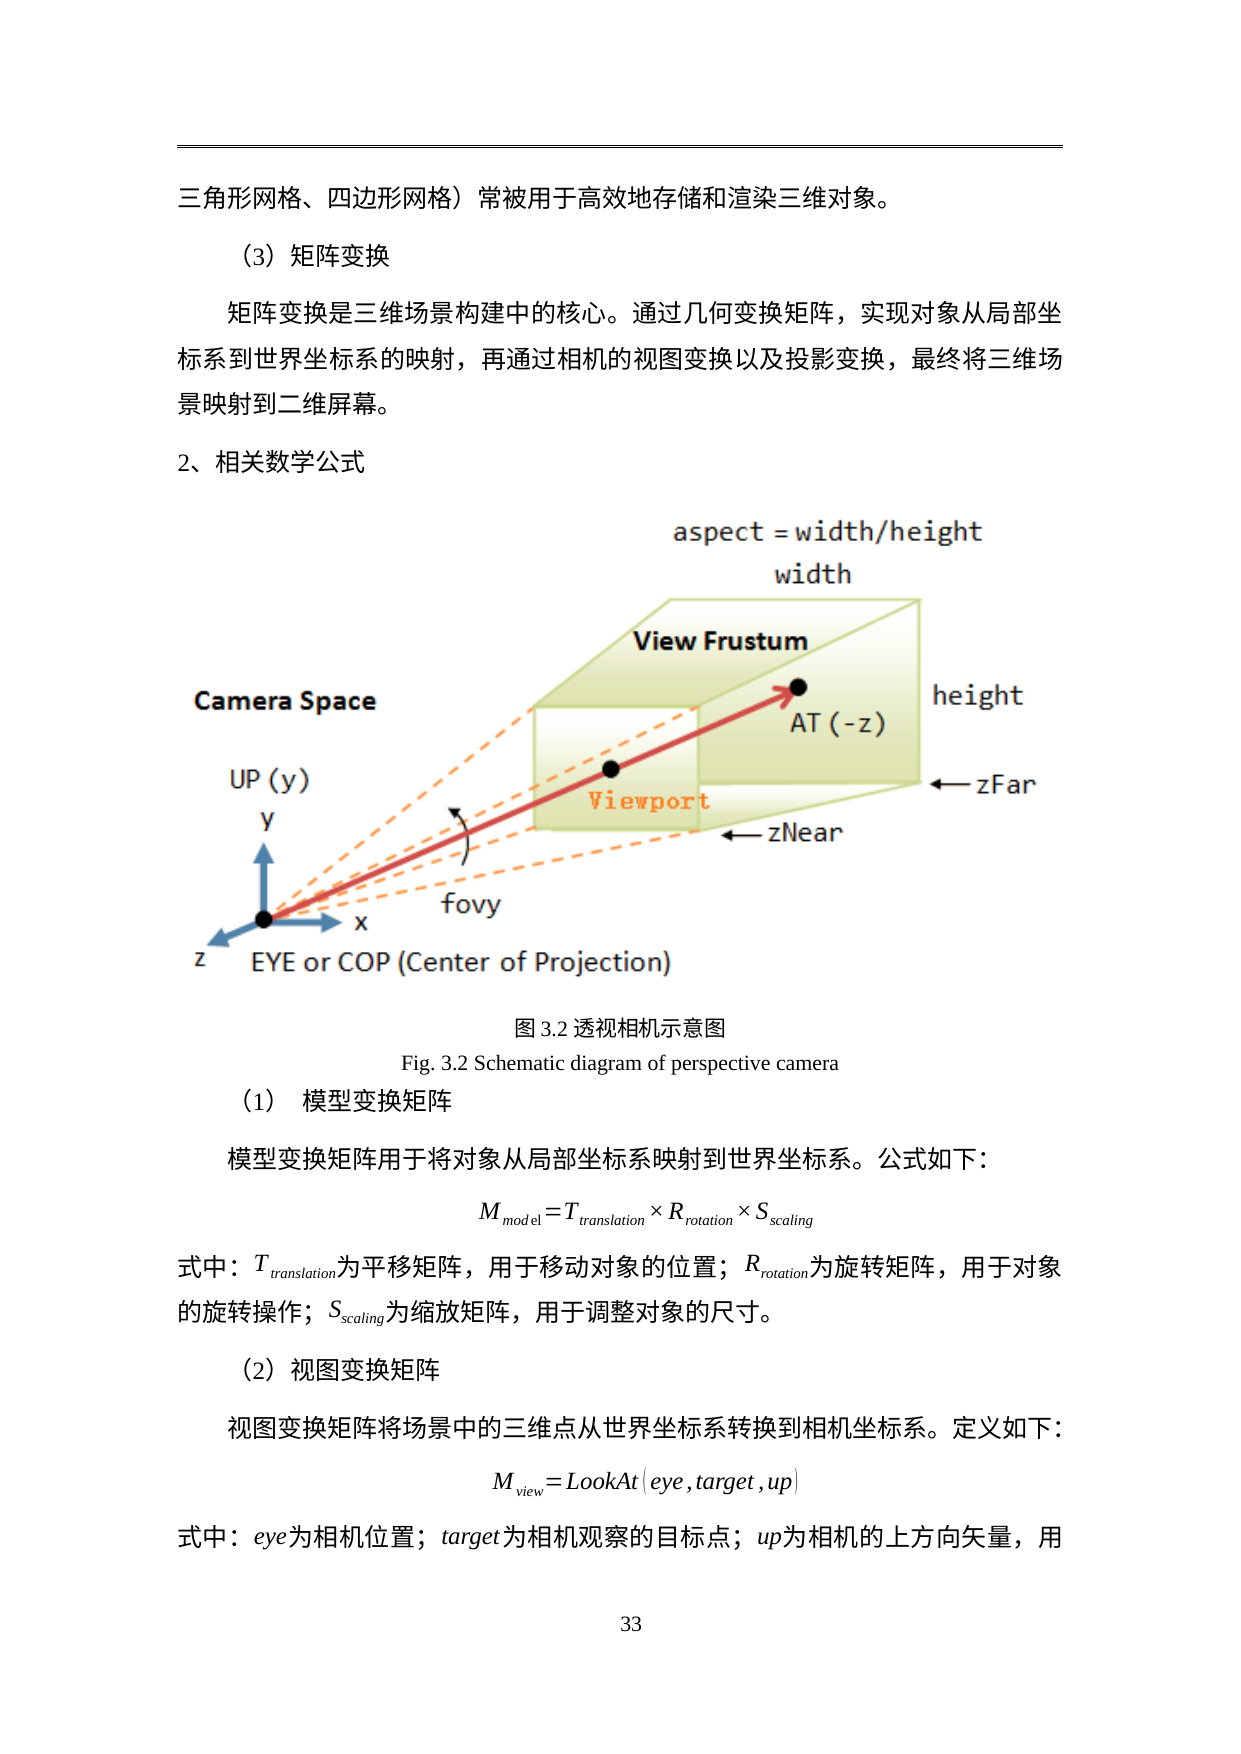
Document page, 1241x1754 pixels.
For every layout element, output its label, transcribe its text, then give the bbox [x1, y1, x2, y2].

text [177, 178, 1063, 214]
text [177, 1518, 1063, 1554]
text 模型变换矩阵用于将对象从局部坐标系映射到世界坐标系。公式如下： [177, 1140, 1063, 1176]
text 2、相关数学公式 [177, 442, 1063, 478]
text Fig. 3.2 Schematic diagram of perspective camera [177, 1050, 1063, 1076]
text 视图变换矩阵将场景中的三维点从世界坐标系转换到相机坐标系。定义如下： [177, 1408, 1063, 1445]
text 式中：为平移矩阵，用于移动对象的位置；为旋转矩阵，用于对象的旋转操作；为缩放矩阵，用于调整对象的尺寸。 [177, 1248, 1063, 1329]
text （2）视图变换矩阵 [177, 1351, 1063, 1387]
text 矩阵变换是三维场景构建中的核心。通过几何变换矩阵，实现对象从局部坐标系到世界坐标系的映射，再通过相机的视图变换以及投影变换，最终将三维场景映射到二维屏幕。 [177, 294, 1063, 421]
text （3）矩阵变换 [177, 236, 1063, 272]
text 图3.2 透视相机示意图 [177, 1011, 1063, 1042]
picture [177, 500, 1063, 992]
list 模型变换矩阵 [227, 1082, 1063, 1118]
